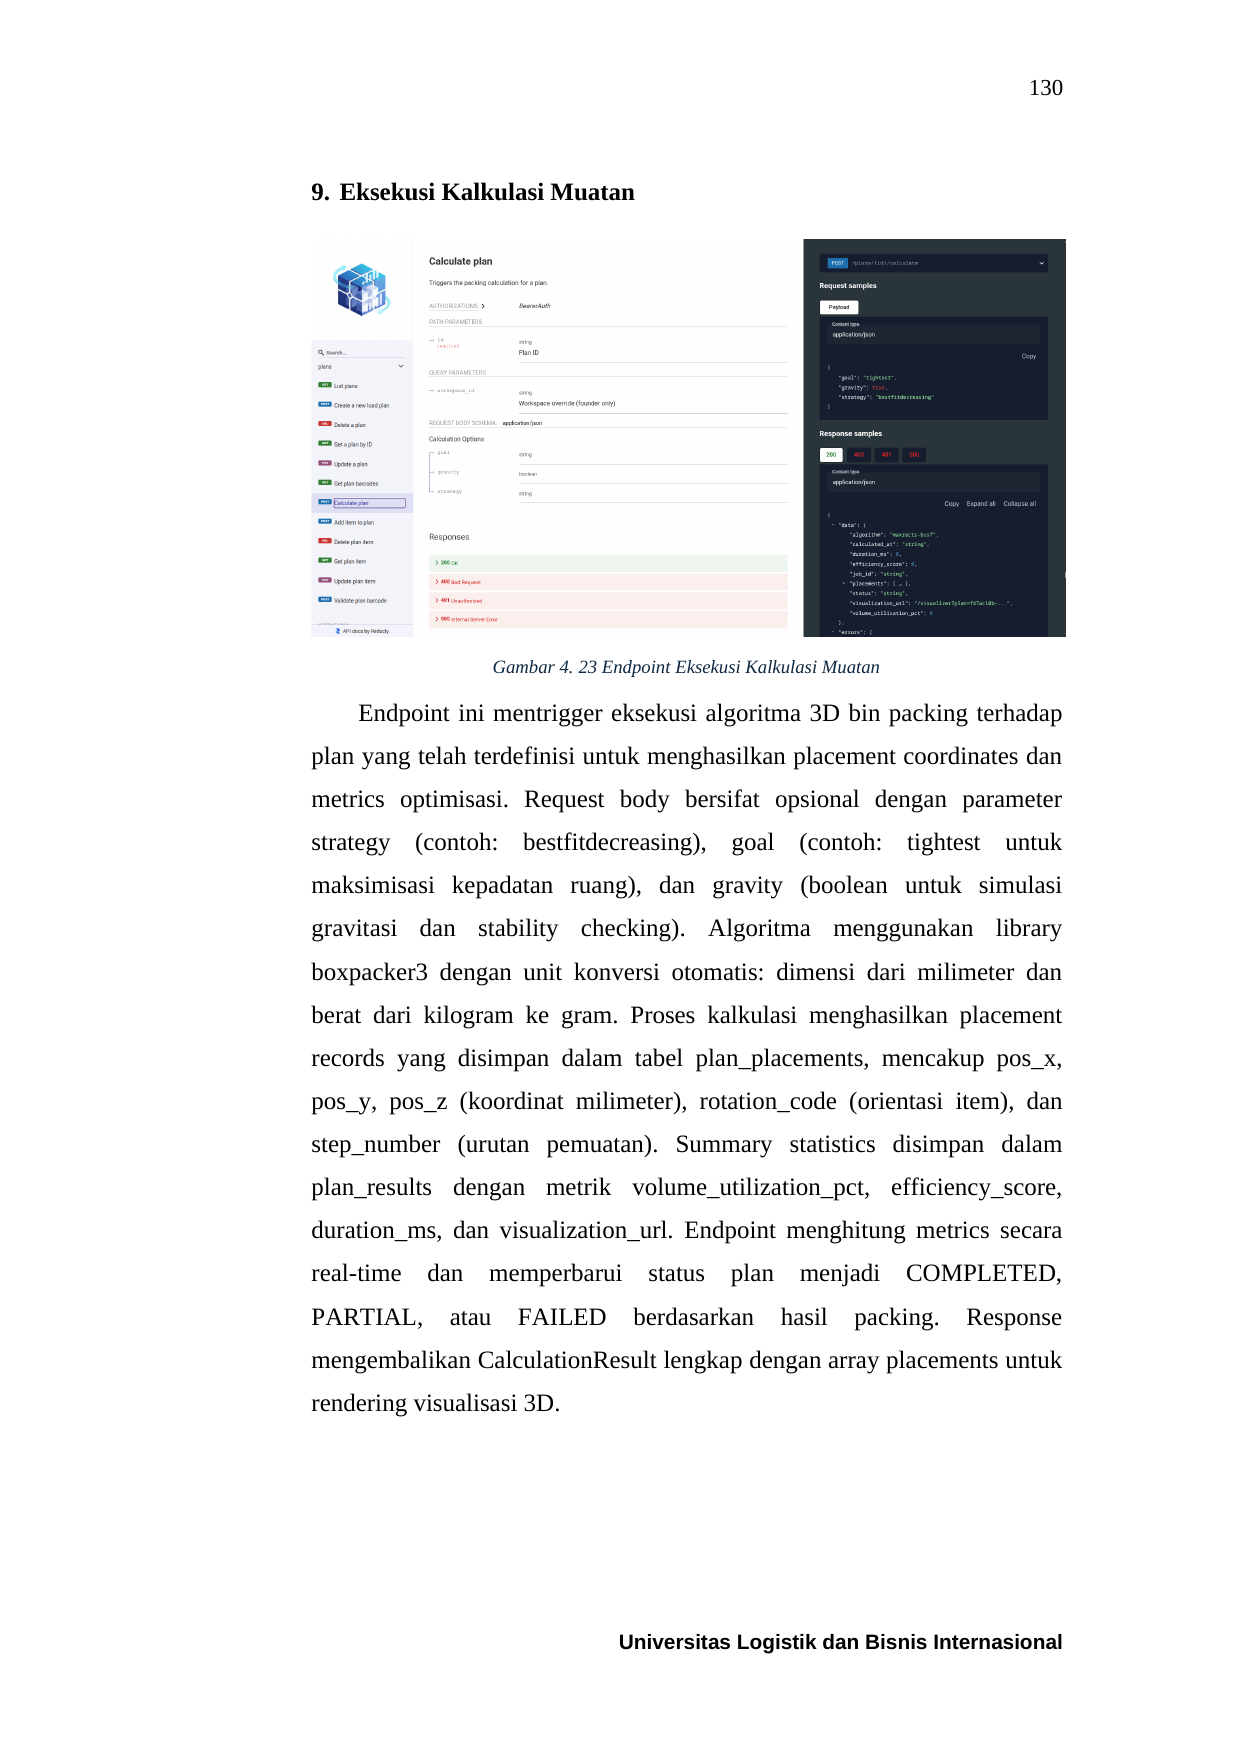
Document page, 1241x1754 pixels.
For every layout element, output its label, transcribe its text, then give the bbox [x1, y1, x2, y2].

list Endpoint ini mentrigger eksekusi algoritma 3D bin packing terhadap plan yang telah terdefinisi untuk menghasilkan placement coordinates dan metrics optimisasi. Request body bersifat opsional dengan parameter strategy (contoh: bestfitdecreasing), goal (contoh: tightest untuk maksimisasi kepadatan ruang), dan gravity (boolean untuk simulasi gravitasi dan stability checking). Algoritma menggunakan library boxpacker3 dengan unit konversi otomatis: dimensi dari milimeter dan berat dari kilogram ke gram. Proses kalkulasi menghasilkan placement records yang disimpan dalam tabel plan_placements, mencakup pos_x, pos_y, pos_z (koordinat milimeter), rotation_code (orientasi item), dan step_number (urutan pemuatan). Summary statistics disimpan dalam plan_results dengan metrik volume_utilization_pct, efficiency_score, duration_ms, dan visualization_url. Endpoint menghitung metrics secara real-time dan memperbarui status plan menjadi COMPLETED, PARTIAL, atau FAILED berdasarkan hasil packing. Response mengembalikan CalculationResult lengkap dengan array placements untuk rendering visualisasi 3D. [311, 698, 1063, 1417]
picture [311, 239, 1066, 637]
list Eksekusi Kalkulasi Muatan [311, 177, 1063, 206]
